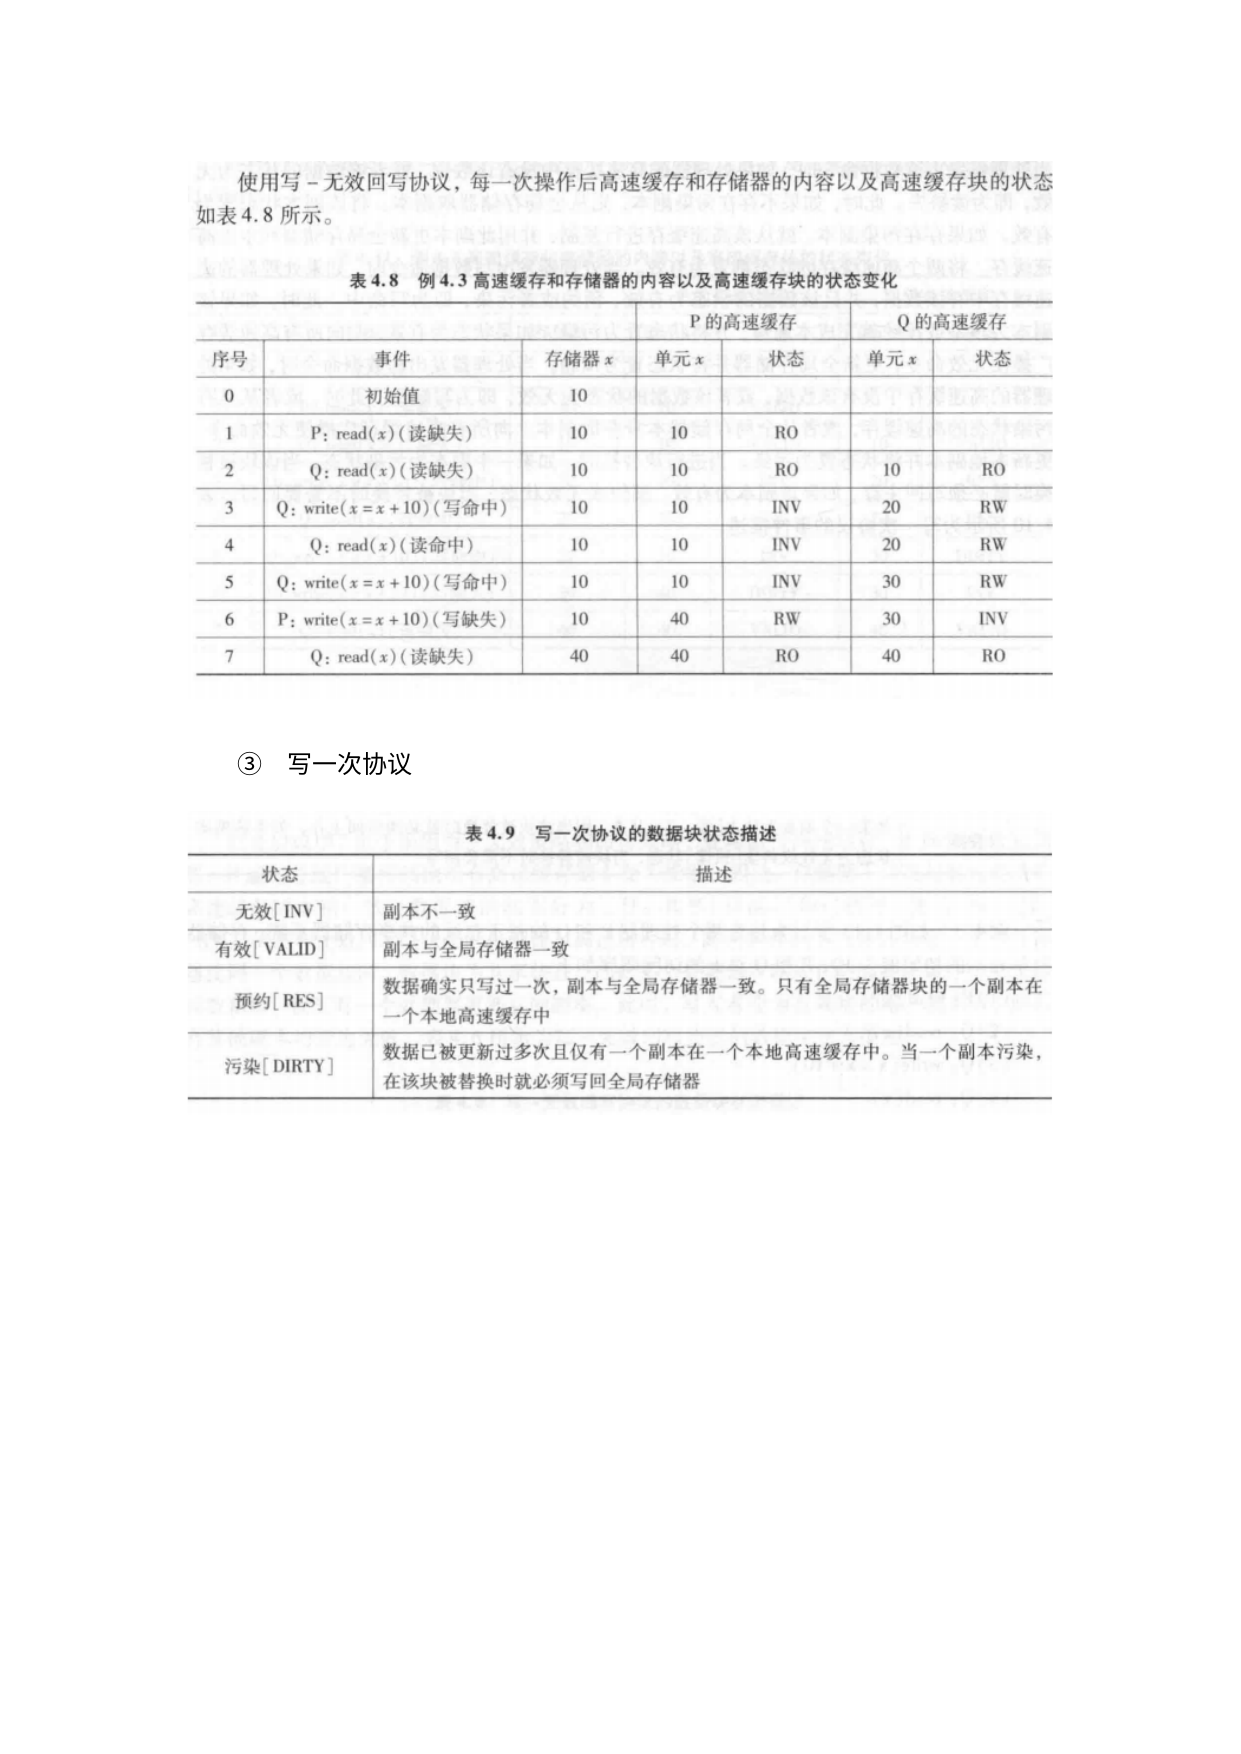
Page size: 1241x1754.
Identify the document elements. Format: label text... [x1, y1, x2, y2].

picture [187, 811, 1053, 1115]
list 写一次协议 [187, 730, 1053, 795]
picture [187, 161, 1053, 699]
